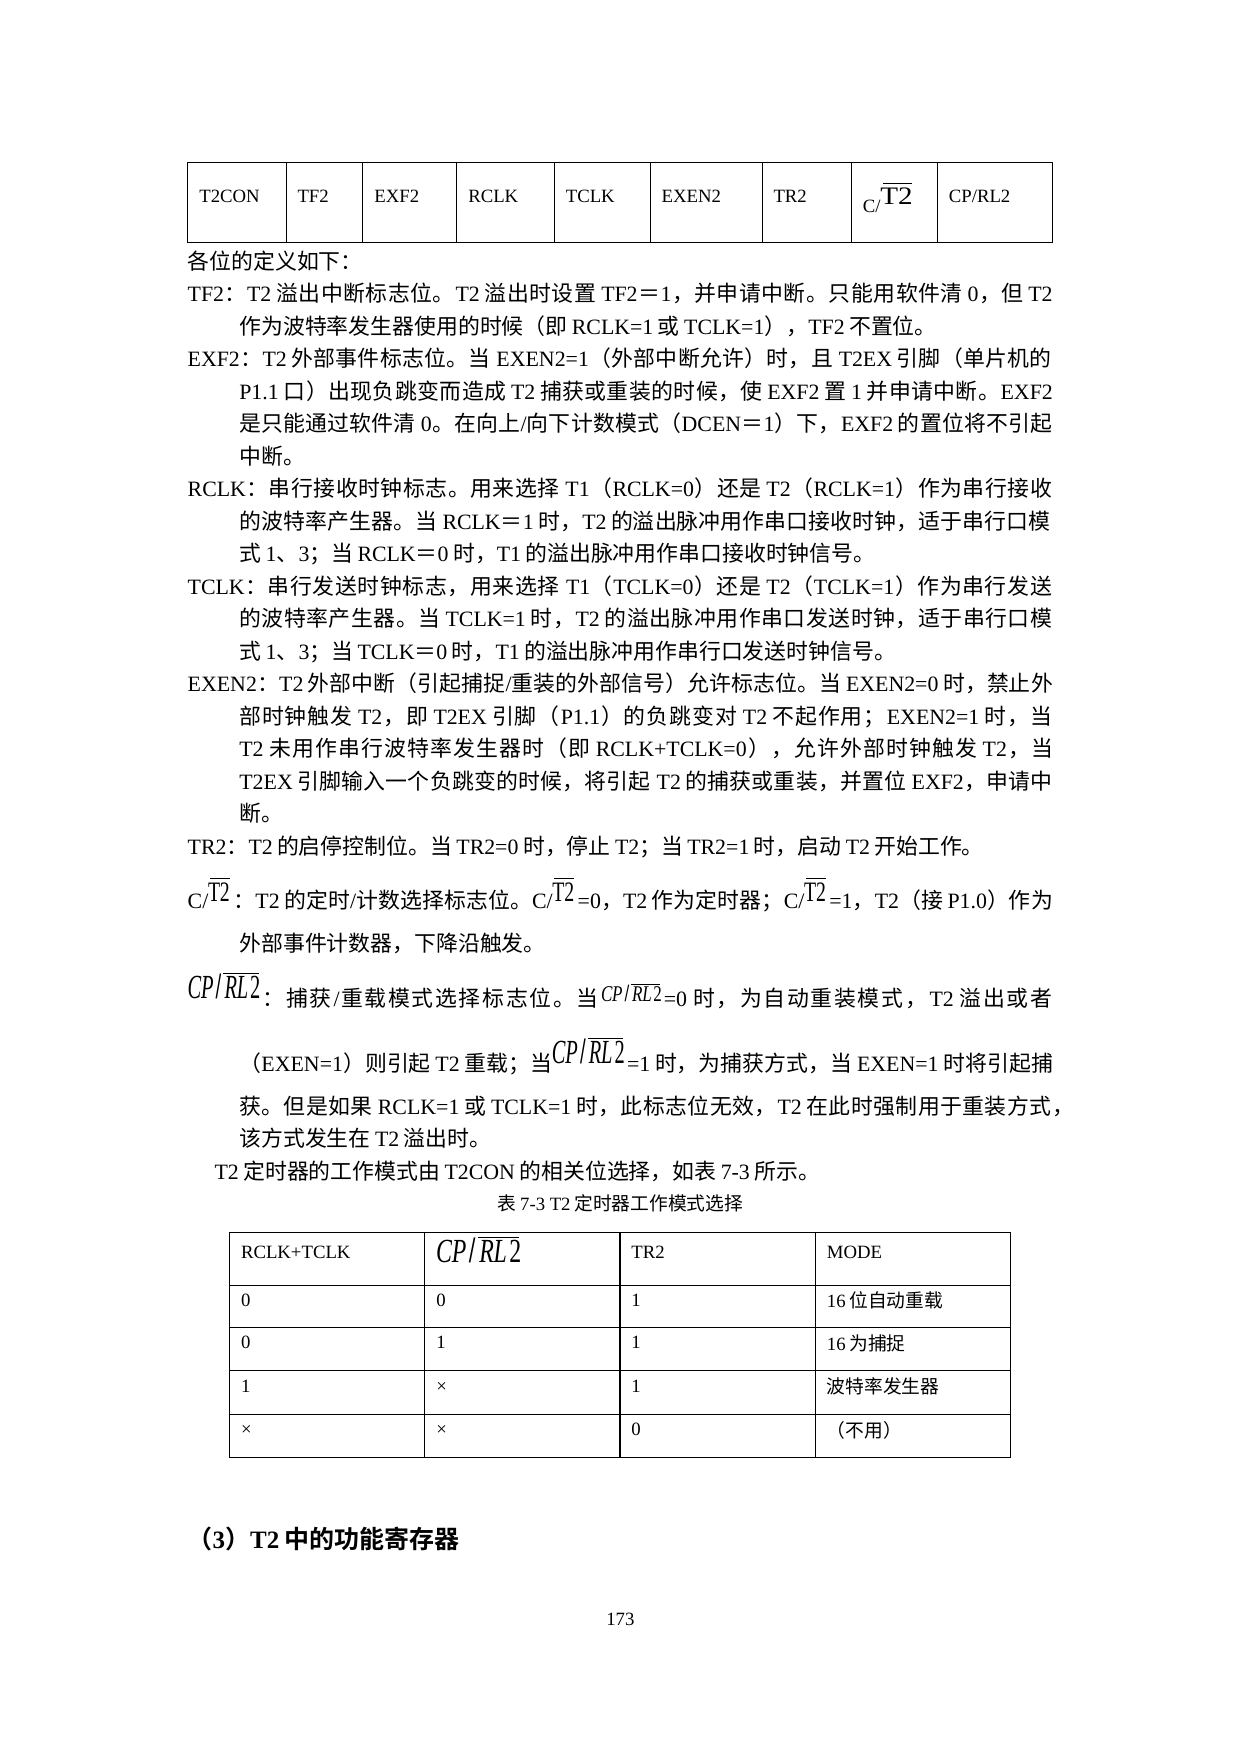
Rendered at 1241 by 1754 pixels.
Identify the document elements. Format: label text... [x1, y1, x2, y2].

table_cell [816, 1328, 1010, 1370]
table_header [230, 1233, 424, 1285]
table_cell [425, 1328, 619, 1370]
text TF2：T2溢出中断标志位。T2溢出时设置TF2＝1，并申请中断。只能用软件清0，但T2作为波特率发生器使用的时候（即RCLK=1或TCLK=1），TF2不置位。 [187, 276, 1053, 341]
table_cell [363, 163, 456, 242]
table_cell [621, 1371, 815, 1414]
text EXEN2：T2外部中断（引起捕捉/重装的外部信号）允许标志位。当EXEN2=0时，禁止外部时钟触发T2，即T2EX引脚（P1.1）的负跳变对T2不起作用；EXEN2=1时，当T2未用作串行波特率发生器时（即RCLK+TCLK=0），允许外部时钟触发T2，当T2EX引脚输入一个负跳变的时候，将引起T2的捕获或重装，并置位EXF2，申请中断。 [187, 666, 1053, 828]
text （3）T2中的功能寄存器 [187, 1505, 1053, 1570]
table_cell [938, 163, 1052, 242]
text T2定时器的工作模式由T2CON的相关位选择，如表7-3所示。 [187, 1153, 1053, 1186]
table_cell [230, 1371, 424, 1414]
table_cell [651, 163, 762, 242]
text TR2：T2的启停控制位。当TR2=0时，停止T2；当TR2=1时，启动T2开始工作。 [187, 828, 1053, 861]
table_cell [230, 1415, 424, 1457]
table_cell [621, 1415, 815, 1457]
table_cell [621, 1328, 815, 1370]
text ：捕获/重载模式选择标志位。当=0时，为自动重装模式，T2溢出或者（EXEN=1）则引起T2重载；当=1时，为捕获方式，当EXEN=1时将引起捕获。但是如果RCLK=1或TCLK=1时，此标志位无效，T2在此时强制用于重装方式，该方式发生在T2溢出时。 [187, 958, 1053, 1153]
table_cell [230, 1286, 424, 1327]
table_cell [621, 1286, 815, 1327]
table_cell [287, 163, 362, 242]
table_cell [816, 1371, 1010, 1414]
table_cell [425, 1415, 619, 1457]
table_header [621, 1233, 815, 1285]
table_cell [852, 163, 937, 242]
text TCLK：串行发送时钟标志，用来选择T1（TCLK=0）还是T2（TCLK=1）作为串行发送的波特率产生器。当TCLK=1时，T2的溢出脉冲用作串口发送时钟，适于串行口模式1、3；当TCLK＝0时，T1的溢出脉冲用作串行口发送时钟信号。 [187, 568, 1053, 666]
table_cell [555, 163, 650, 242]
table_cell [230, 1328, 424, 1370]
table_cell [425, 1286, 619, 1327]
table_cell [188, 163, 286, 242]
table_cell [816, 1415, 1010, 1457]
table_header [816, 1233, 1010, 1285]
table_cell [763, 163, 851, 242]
text C/：T2的定时/计数选择标志位。C/=0，T2作为定时器；C/=1，T2（接P1.0）作为外部事件计数器，下降沿触发。 [187, 861, 1053, 958]
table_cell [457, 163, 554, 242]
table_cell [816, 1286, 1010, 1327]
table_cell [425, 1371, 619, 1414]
text 表7-3 T2定时器工作模式选择 [187, 1186, 1053, 1218]
text RCLK：串行接收时钟标志。用来选择T1（RCLK=0）还是T2（RCLK=1）作为串行接收的波特率产生器。当RCLK＝1时，T2的溢出脉冲用作串口接收时钟，适于串行口模式1、3；当RCLK＝0时，T1的溢出脉冲用作串口接收时钟信号。 [187, 471, 1053, 568]
text EXF2：T2外部事件标志位。当EXEN2=1（外部中断允许）时，且T2EX引脚（单片机的P1.1口）出现负跳变而造成T2捕获或重装的时候，使EXF2置1并申请中断。EXF2是只能通过软件清0。在向上/向下计数模式（DCEN＝1）下，EXF2的置位将不引起中断。 [187, 341, 1053, 471]
text 各位的定义如下： [187, 243, 1053, 276]
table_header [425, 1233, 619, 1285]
